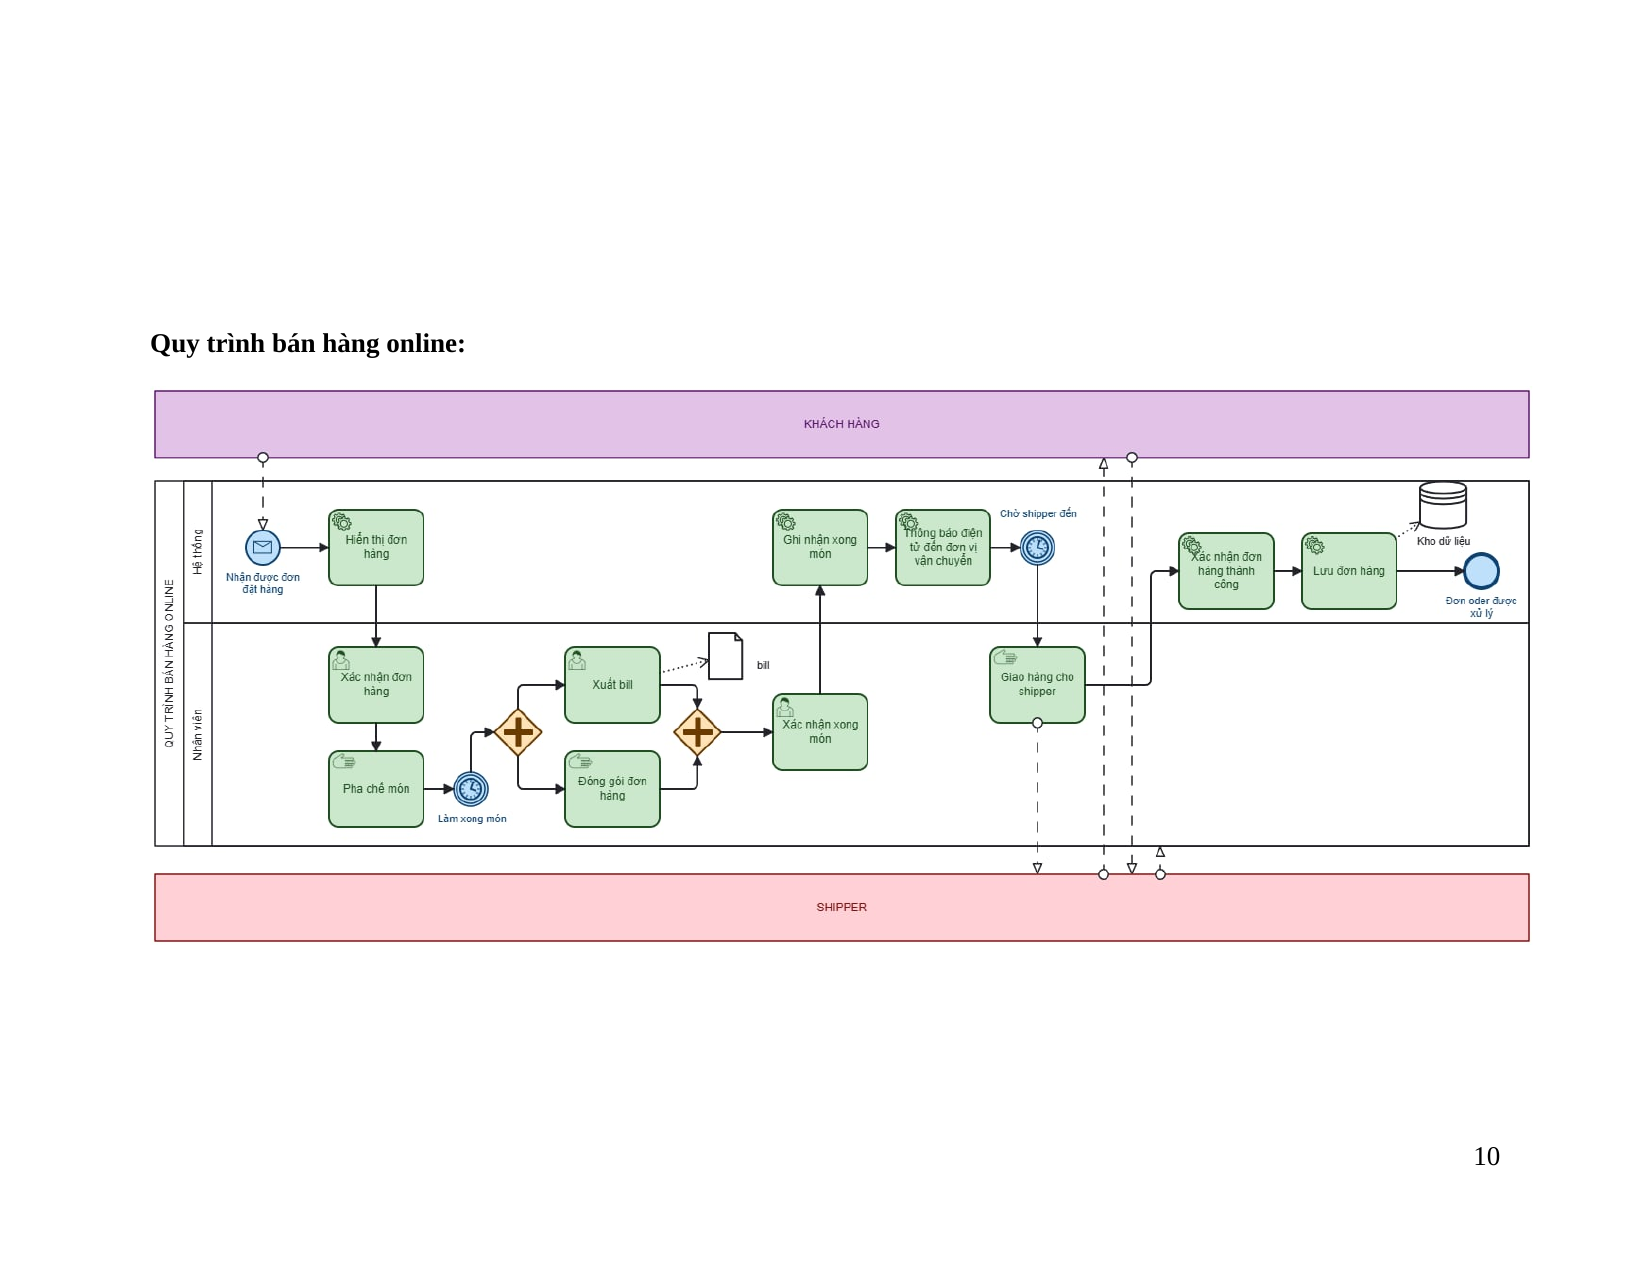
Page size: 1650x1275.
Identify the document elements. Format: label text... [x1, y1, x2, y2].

picture [150, 386, 1533, 945]
text Quy trình bán hàng online: [150, 327, 1500, 359]
